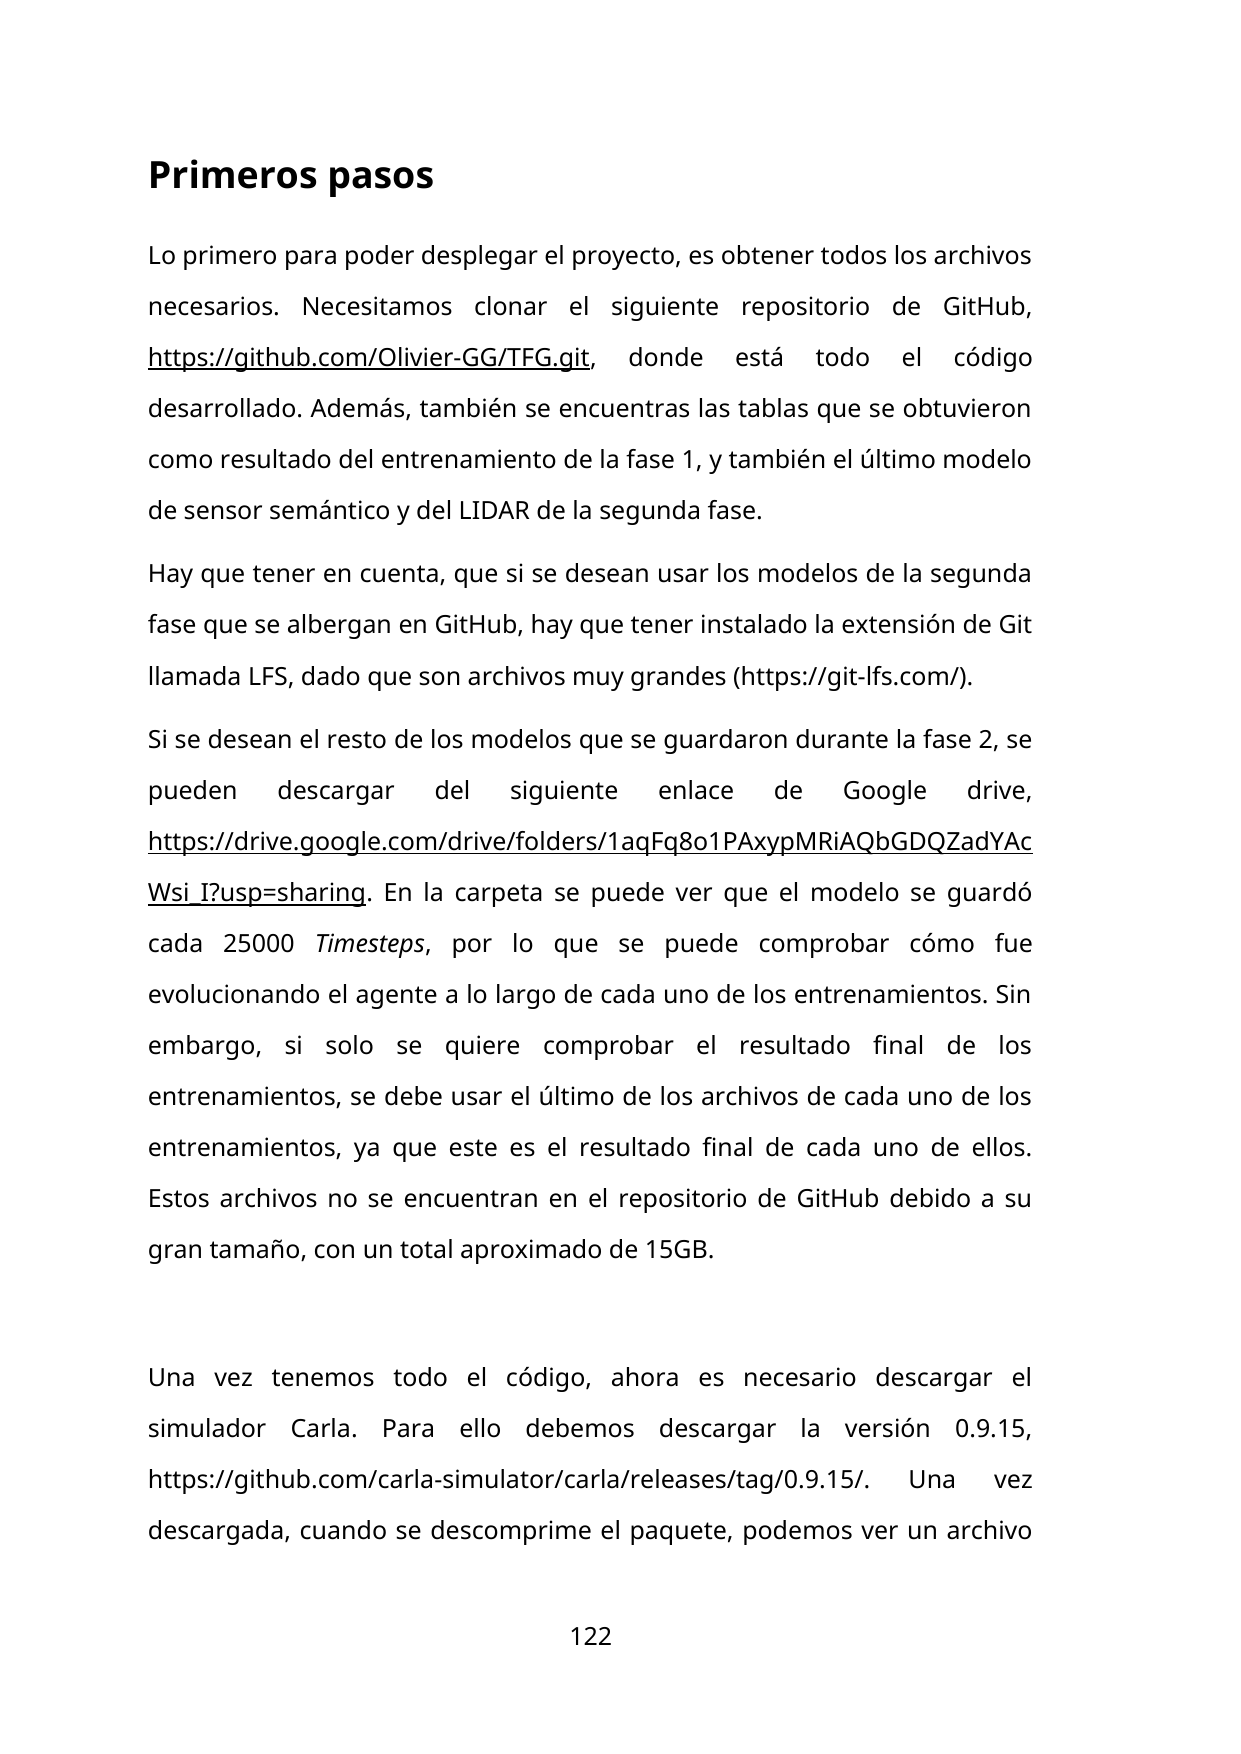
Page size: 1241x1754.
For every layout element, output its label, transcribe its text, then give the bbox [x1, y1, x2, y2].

text Si se desean el resto de los modelos que se guardaron durante la fase 2, se pueden descargar del siguiente enlace de Google drive, https://drive.google.com/drive/folders/1aqFq8o1PAxypMRiAQbGDQZadYAcWsi_I?usp=sharing. En la carpeta se puede ver que el modelo se guardó cada 25000 Timesteps, por lo que se puede comprobar cómo fue evolucionando el agente a lo largo de cada uno de los entrenamientos. Sin embargo, si solo se quiere comprobar el resultado final de los entrenamientos, se debe usar el último de los archivos de cada uno de los entrenamientos, ya que este es el resultado final de cada uno de ellos. Estos archivos no se encuentran en el repositorio de GitHub debido a su gran tamaño, con un total aproximado de 15GB. [148, 722, 1033, 853]
text Lo primero para poder desplegar el proyecto, es obtener todos los archivos necesarios. Necesitamos clonar el siguiente repositorio de GitHub, https://github.com/Olivier-GG/TFG.git, donde está todo el código desarrollado. Además, también se encuentras las tablas que se obtuvieron como resultado del entrenamiento de la fase 1, y también el último modelo de sensor semántico y del LIDAR de la segunda fase. [148, 237, 1033, 527]
text Primeros pasos [148, 148, 1033, 199]
text Si se desean el resto de los modelos que se guardaron durante la fase 2, se pueden descargar del siguiente enlace de Google drive, https://drive.google.com/drive/folders/1aqFq8o1PAxypMRiAQbGDQZadYAcWsi_I?usp=sharing. En la carpeta se puede ver que el modelo se guardó cada 25000 Timesteps, por lo que se puede comprobar cómo fue evolucionando el agente a lo largo de cada uno de los entrenamientos. Sin embargo, si solo se quiere comprobar el resultado final de los entrenamientos, se debe usar el último de los archivos de cada uno de los entrenamientos, ya que este es el resultado final de cada uno de ellos. Estos archivos no se encuentran en el repositorio de GitHub debido a su gran tamaño, con un total aproximado de 15GB. [148, 854, 1033, 1266]
text Hay que tener en cuenta, que si se desean usar los modelos de la segunda fase que se albergan en GitHub, hay que tener instalado la extensión de Git llamada LFS, dado que son archivos muy grandes (https://git-lfs.com/). [148, 556, 1033, 692]
